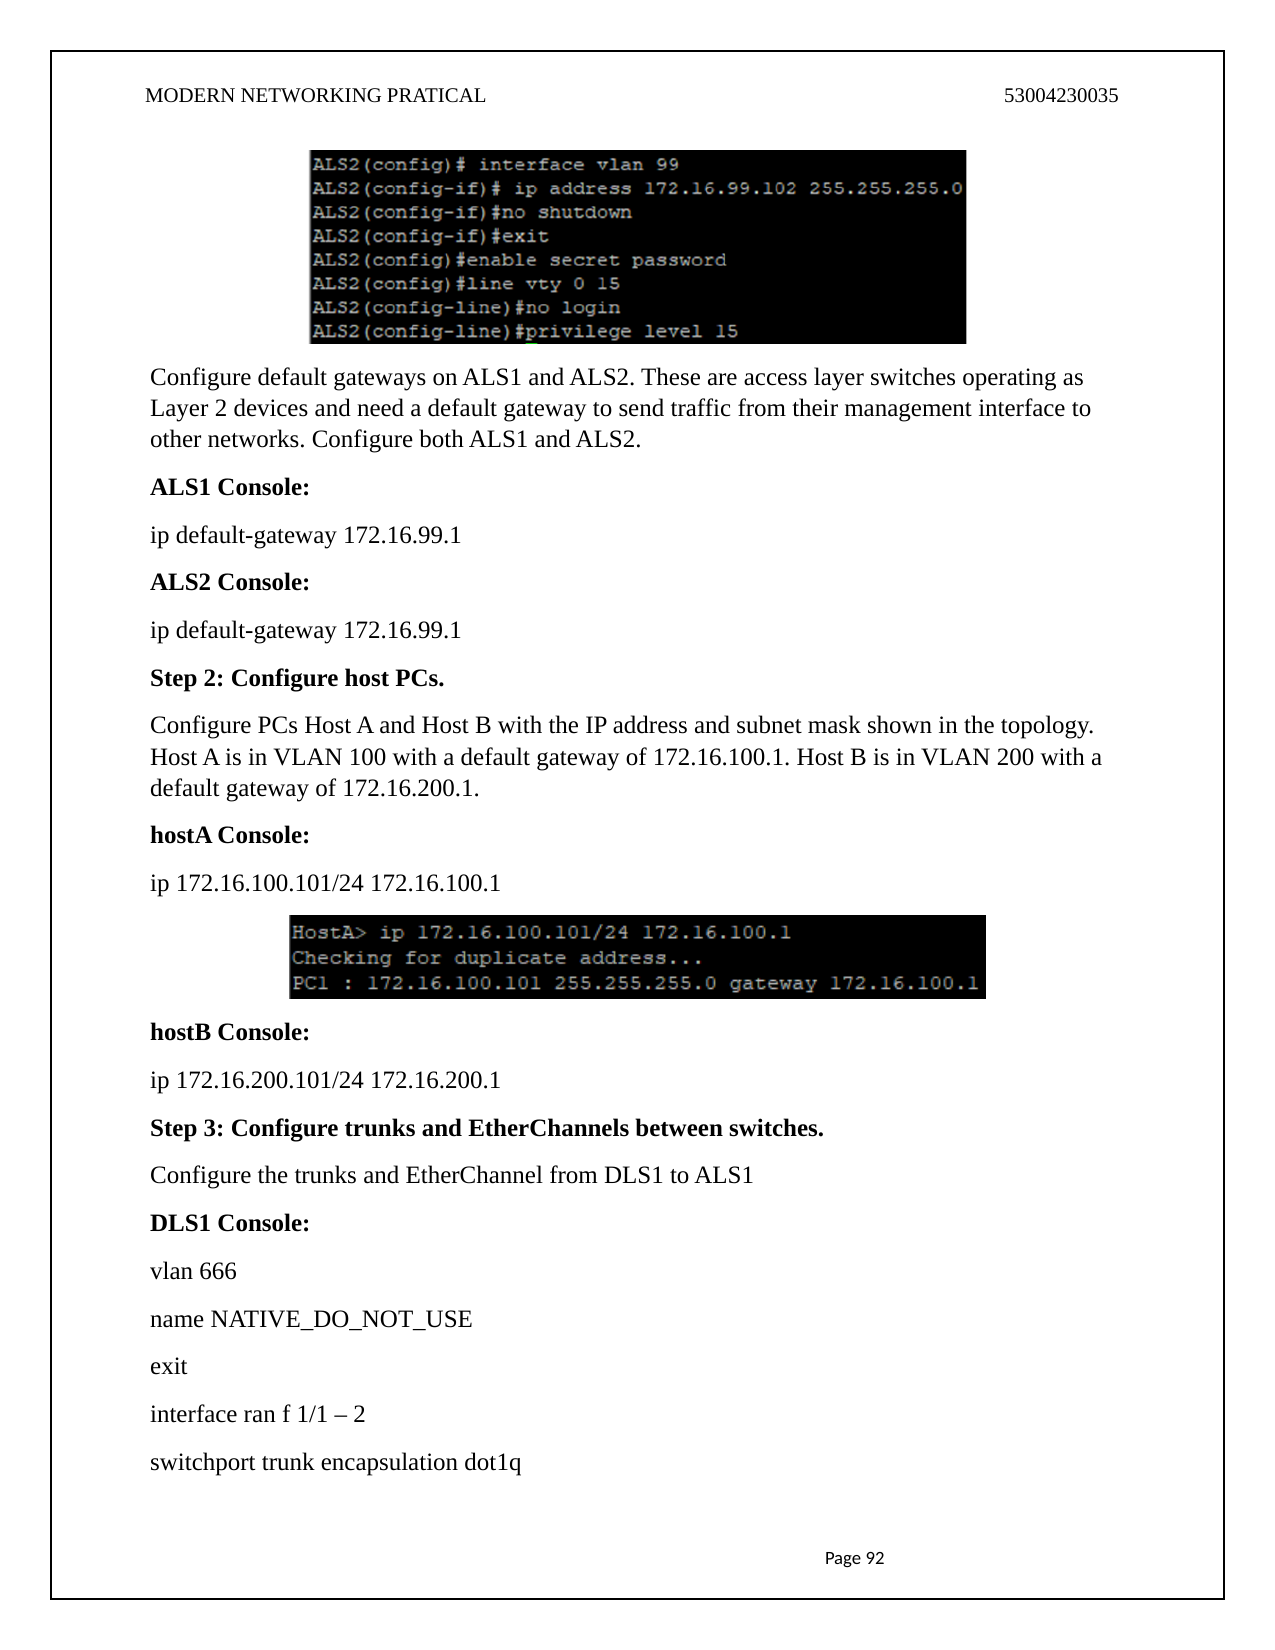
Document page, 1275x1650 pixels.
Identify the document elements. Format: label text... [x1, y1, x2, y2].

text Configure the trunks and EtherChannel from DLS1 to ALS1 [150, 1161, 1125, 1189]
text Configure PCs Host A and Host B with the IP address and subnet mask shown in the topology. Host A is in VLAN 100 with a default gateway of 172.16.100.1. Host B is in VLAN 200 with a default gateway of 172.16.200.1. [150, 711, 1125, 801]
text name NATIVE_DO_NOT_USE [150, 1304, 1125, 1332]
text ip 172.16.100.101/24 172.16.100.1 [150, 868, 1125, 897]
text exit [150, 1351, 1125, 1380]
text ip 172.16.200.101/24 172.16.200.1 [150, 1065, 1125, 1094]
text ip default-gateway 172.16.99.1 [150, 615, 1125, 644]
text hostA Console: [150, 820, 1125, 849]
text switchport trunk encapsulation dot1q [150, 1447, 1125, 1476]
picture [289, 915, 986, 999]
text Configure default gateways on ALS1 and ALS2. These are access layer switches operating as Layer 2 devices and need a default gateway to send traffic from their management interface to other networks. Configure both ALS1 and ALS2. [150, 362, 1125, 453]
picture [308, 150, 967, 344]
text ip default-gateway 172.16.99.1 [150, 520, 1125, 548]
text interface ran f 1/1 – 2 [150, 1399, 1125, 1428]
text Step 3: Configure trunks and EtherChannels between switches. [150, 1113, 1125, 1142]
text DLS1 Console: [150, 1208, 1125, 1237]
text vlan 666 [150, 1256, 1125, 1285]
text hostB Console: [150, 1017, 1125, 1046]
text Step 2: Configure host PCs. [150, 663, 1125, 692]
text ALS2 Console: [150, 567, 1125, 596]
text ALS1 Console: [150, 472, 1125, 501]
